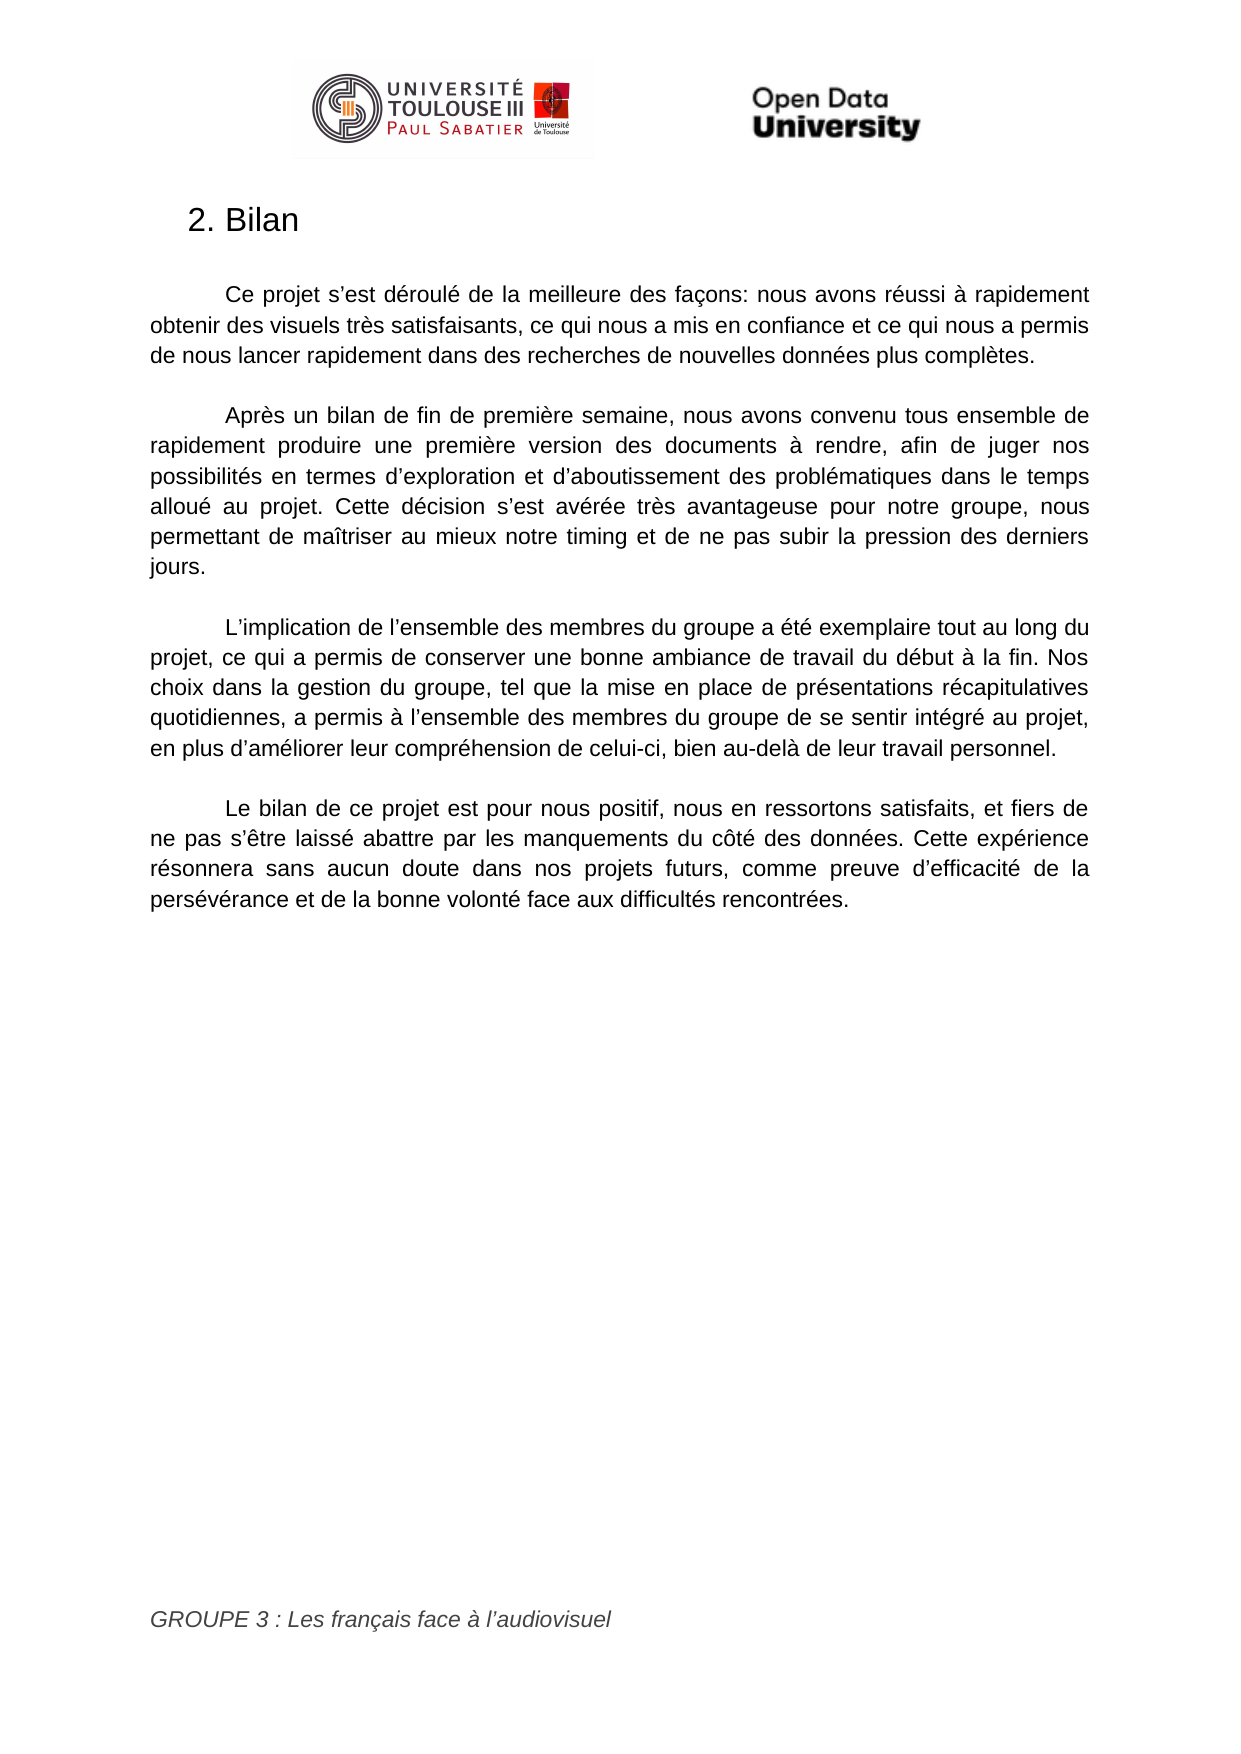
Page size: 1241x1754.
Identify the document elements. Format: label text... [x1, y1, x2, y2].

text Après un bilan de fin de première semaine, nous avons convenu tous ensemble de rapidement produire une première version des documents à rendre, afin de juger nos possibilités en termes d’exploration et d’aboutissement des problématiques dans le temps alloué au projet. Cette décision s’est avérée très avantageuse pour notre groupe, nous permettant de maîtriser au mieux notre timing et de ne pas subir la pression des derniers jours. [150, 402, 1090, 580]
text Ce projet s’est déroulé de la meilleure des façons: nous avons réussi à rapidement obtenir des visuels très satisfaisants, ce qui nous a mis en confiance et ce qui nous a permis de nous lancer rapidement dans des recherches de nouvelles données plus complètes. [150, 281, 1090, 368]
text Le bilan de ce projet est pour nous positif, nous en ressortons satisfaits, et fiers de ne pas s’être laissé abattre par les manquements du côté des données. Cette expérience résonnera sans aucun doute dans nos projets futurs, comme preuve d’efficacité de la persévérance et de la bonne volonté face aux difficultés rencontrées. [150, 795, 1090, 912]
picture [703, 71, 949, 159]
subtitle Bilan [187, 200, 1090, 239]
picture [291, 58, 595, 159]
text L’implication de l’ensemble des membres du groupe a été exemplaire tout au long du projet, ce qui a permis de conserver une bonne ambiance de travail du début à la fin. Nos choix dans la gestion du groupe, tel que la mise en place de présentations récapitulatives quotidiennes, a permis à l’ensemble des membres du groupe de se sentir intégré au projet, en plus d’améliorer leur compréhension de celui-ci, bien au-delà de leur travail personnel. [150, 614, 1090, 761]
